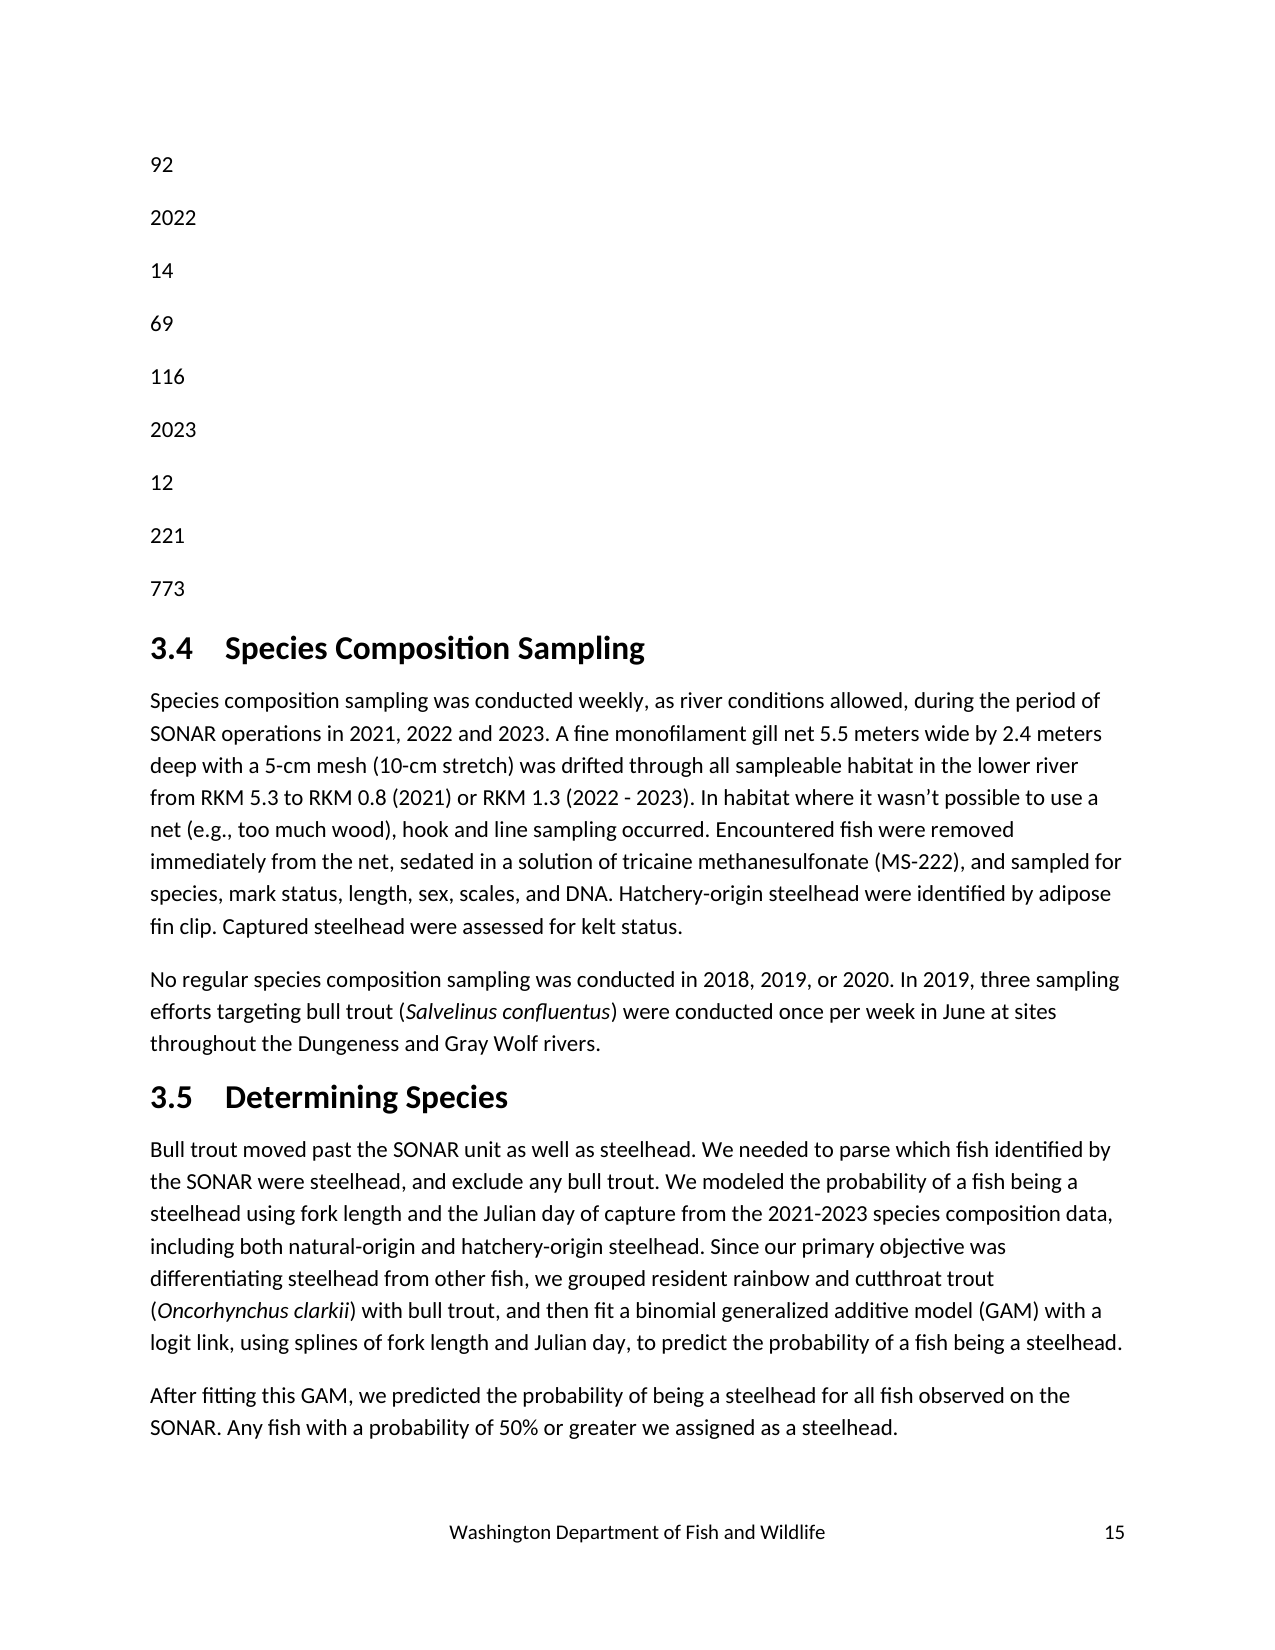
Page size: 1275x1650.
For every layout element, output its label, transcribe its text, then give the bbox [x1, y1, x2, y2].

text After fitting this GAM, we predicted the probability of being a steelhead for all fish observed on the SONAR. Any fish with a probability of 50% or greater we assigned as a steelhead. [150, 1381, 1125, 1442]
text No regular species composition sampling was conducted in 2018, 2019, or 2020. In 2019, three sampling efforts targeting bull trout (Salvelinus confluentus) were conducted once per week in June at sites throughout the Dungeness and Gray Wolf rivers. [150, 965, 1125, 1057]
subtitle 3.5 Determining Species [150, 1076, 1125, 1117]
subtitle 3.4 Species Composition Sampling [150, 627, 1125, 668]
